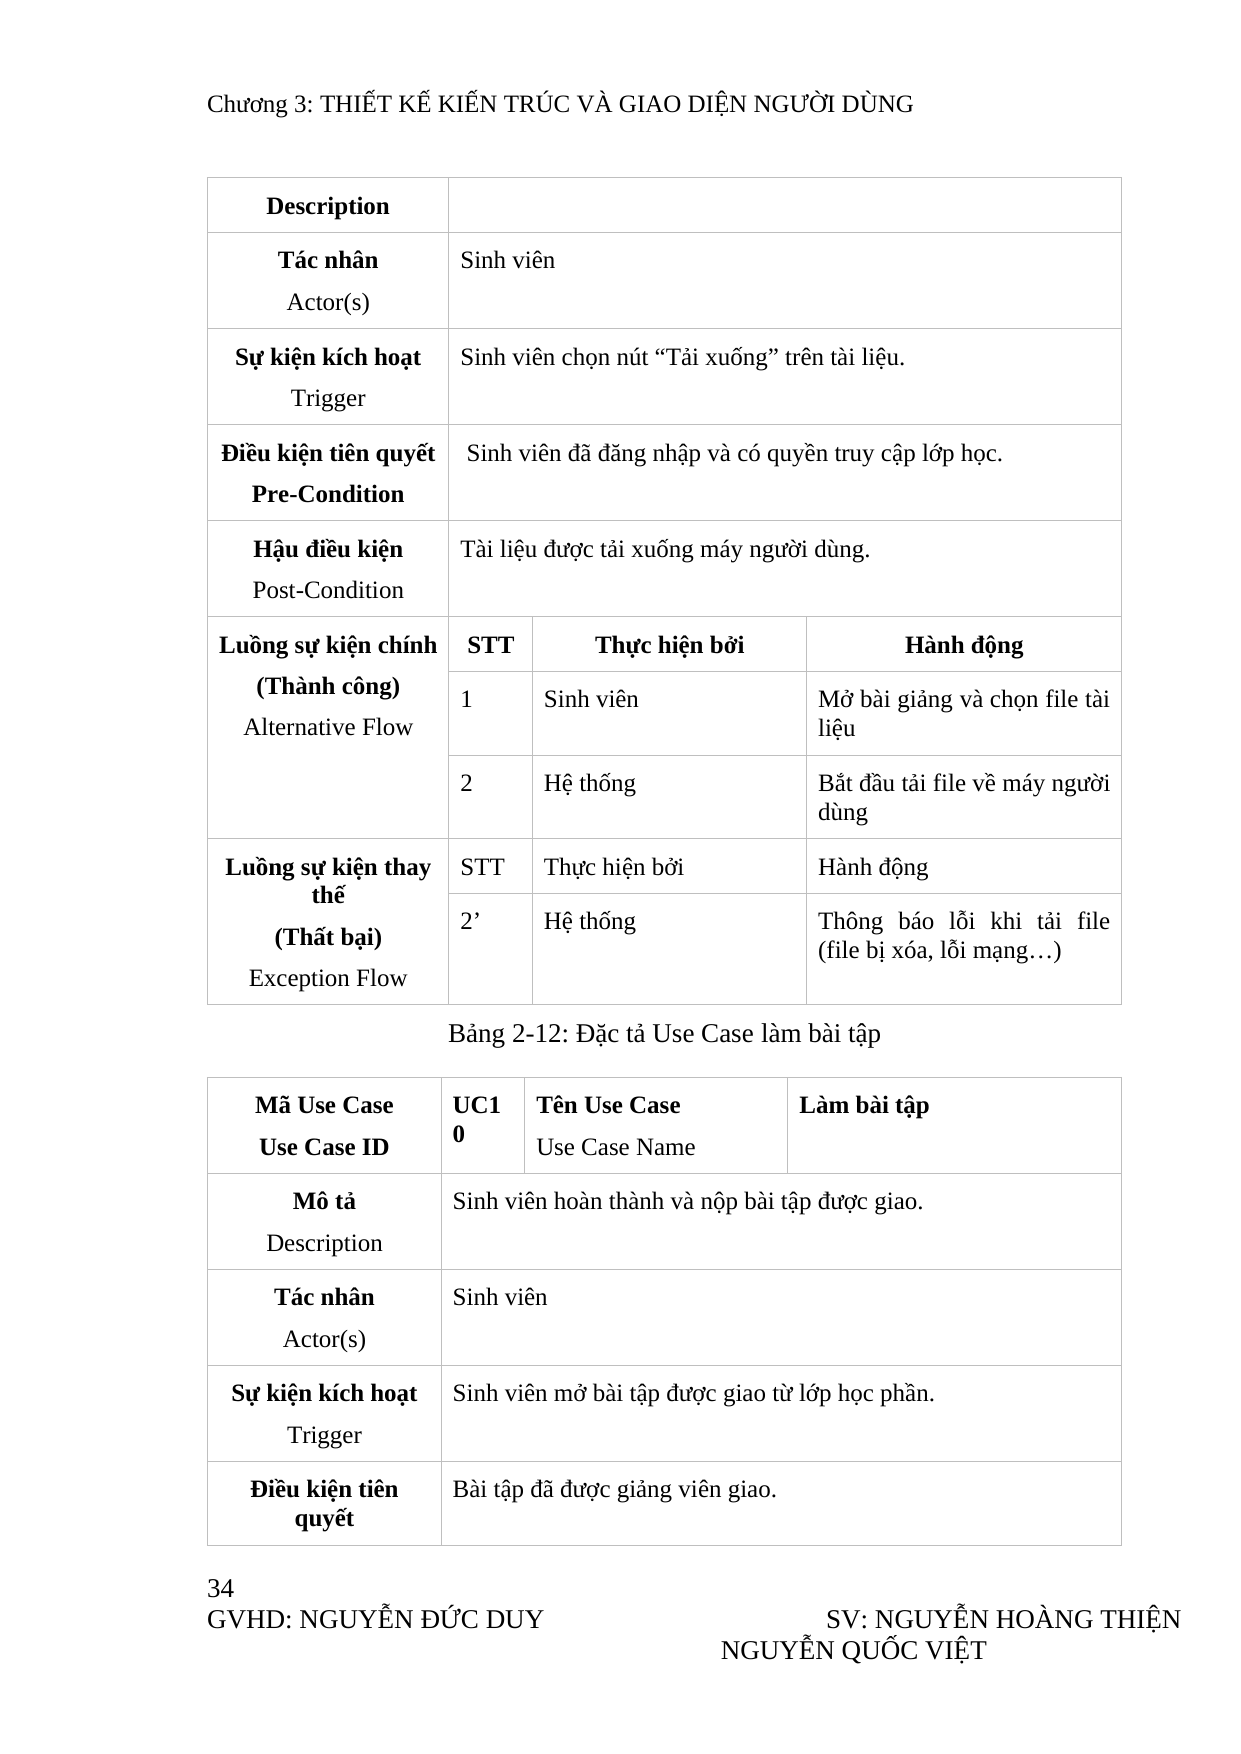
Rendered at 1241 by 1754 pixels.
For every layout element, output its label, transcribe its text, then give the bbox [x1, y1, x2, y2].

table_header Làm bài tập [788, 1078, 1121, 1173]
table_cell Thực hiện bởi [533, 839, 806, 893]
table_cell Sinh viên hoàn thành và nộp bài tập được giao. [442, 1174, 1121, 1269]
table_cell Luồng sự kiện thay thế (Thất bại) Exception Flow [208, 839, 448, 1004]
table_cell Sự kiện kích hoạt Trigger [208, 329, 448, 424]
table_cell Luồng sự kiện chính (Thành công) Alternative Flow [208, 617, 448, 838]
table_cell Sinh viên đã đăng nhập và có quyền truy cập lớp học. [449, 425, 1121, 520]
table_cell Thực hiện bởi [533, 617, 806, 671]
table_cell 2’ [449, 894, 532, 1004]
table_header UC10 [442, 1078, 524, 1173]
table_cell 2 [449, 756, 532, 838]
table_cell Hậu điều kiện Post-Condition [208, 521, 448, 616]
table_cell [208, 1462, 441, 1544]
table_header Tên Use Case Use Case Name [525, 1078, 787, 1173]
table_cell 1 [449, 672, 532, 754]
table_cell Mô tả Description [208, 178, 448, 232]
table_cell Mở bài giảng và chọn file tài liệu [807, 672, 1121, 754]
table_cell Hành động [807, 839, 1121, 893]
table_header Mã Use Case Use Case ID [208, 1078, 441, 1173]
table_cell STT [449, 617, 532, 671]
table_cell Hệ thống [533, 894, 806, 1004]
table_cell Sinh viên mở bài tập được giao từ lớp học phần. [442, 1366, 1121, 1461]
table_cell Tác nhân Actor(s) [208, 1270, 441, 1365]
table_cell Hệ thống [533, 756, 806, 838]
table_cell Sự kiện kích hoạt Trigger [208, 1366, 441, 1461]
table_cell Sinh viên [449, 233, 1121, 328]
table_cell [442, 1462, 1121, 1544]
table_cell STT [449, 839, 532, 893]
table_cell Thông báo lỗi khi tải file (file bị xóa, lỗi mạng…) [807, 894, 1121, 1004]
table_cell Sinh viên chọn nút “Tải xuống” trên tài liệu. [449, 329, 1121, 424]
table_cell Điều kiện tiên quyết Pre-Condition [208, 425, 448, 520]
table_cell Sinh viên [533, 672, 806, 754]
table_cell Hành động [807, 617, 1121, 671]
table_cell Mô tả Description [208, 1174, 441, 1269]
table_cell Bắt đầu tải file về máy người dùng [807, 756, 1121, 838]
table_cell Tài liệu được tải xuống máy người dùng. [449, 521, 1121, 616]
table_cell Sinh viên [442, 1270, 1121, 1365]
table_cell Tác nhân Actor(s) [208, 233, 448, 328]
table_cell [449, 178, 1121, 232]
